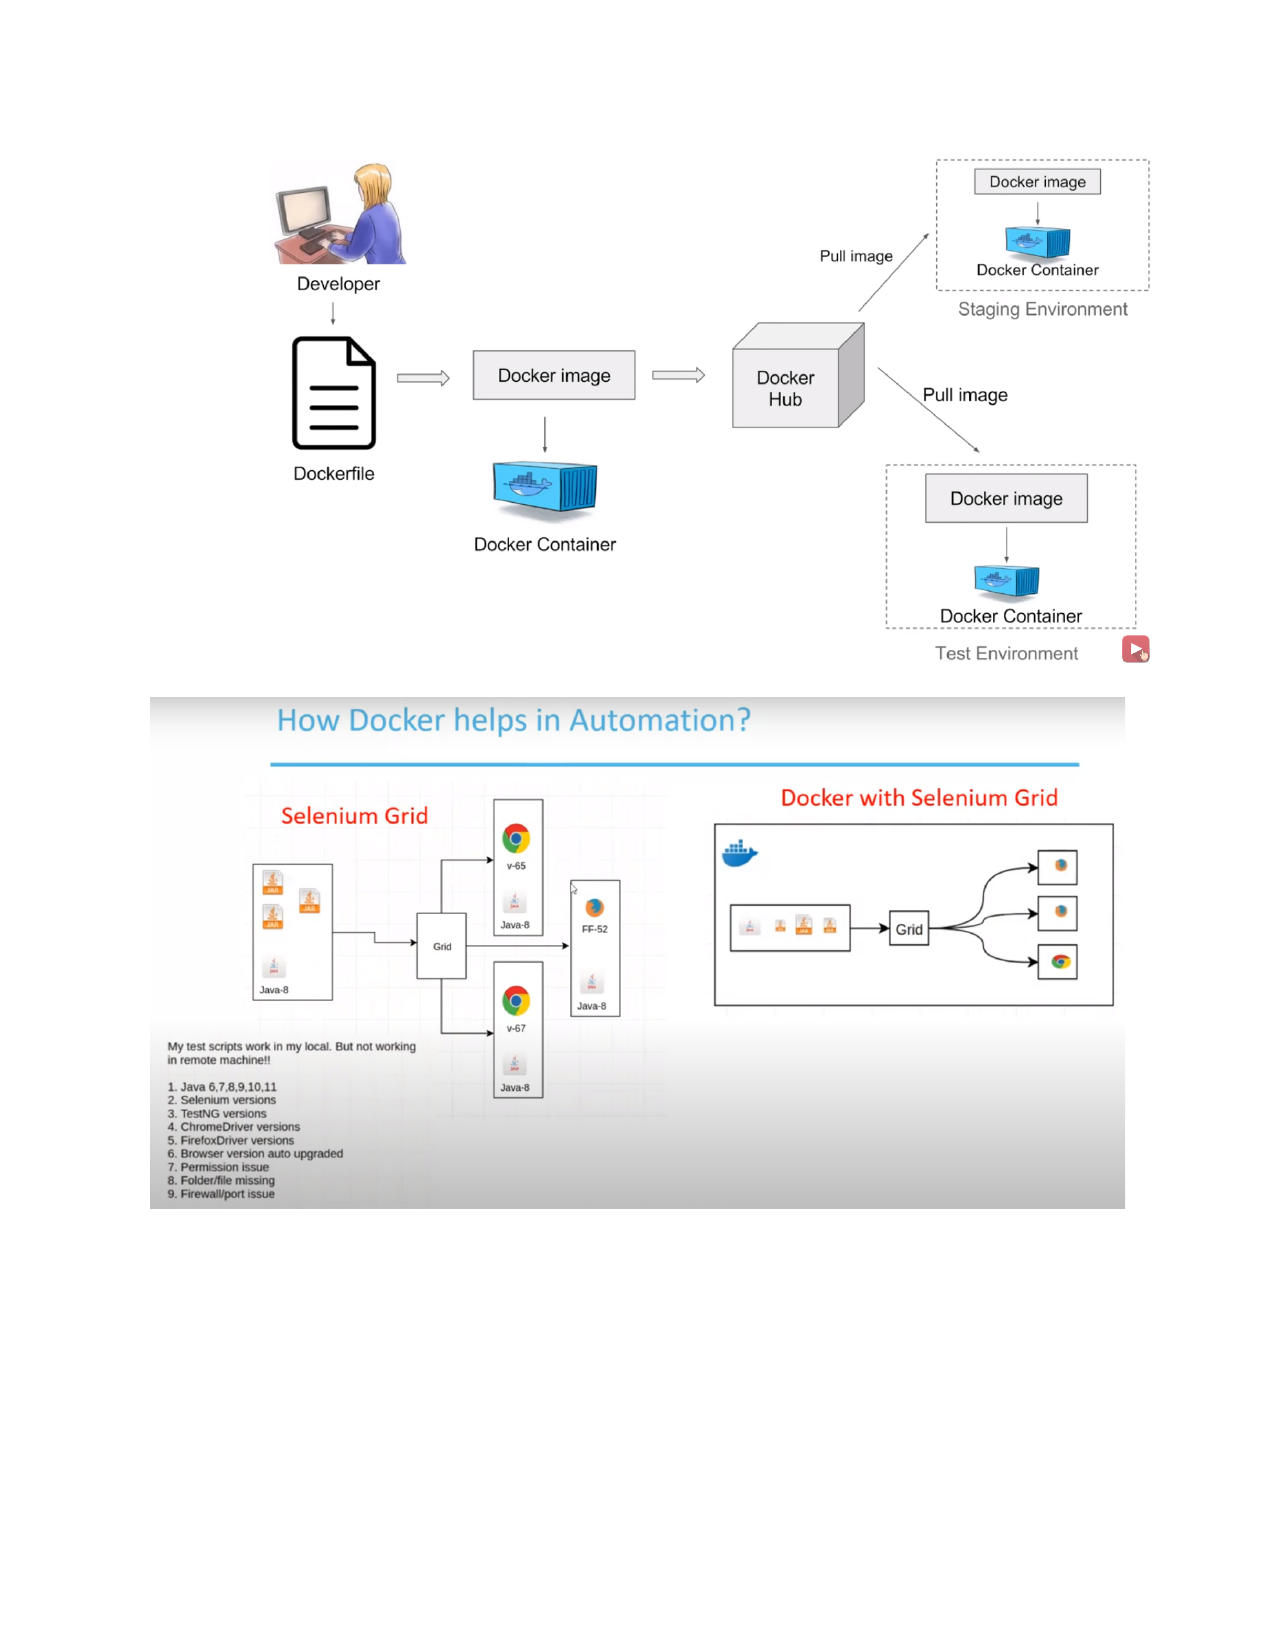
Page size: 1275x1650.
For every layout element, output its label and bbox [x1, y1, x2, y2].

picture [150, 697, 1125, 1209]
picture [225, 150, 1166, 679]
